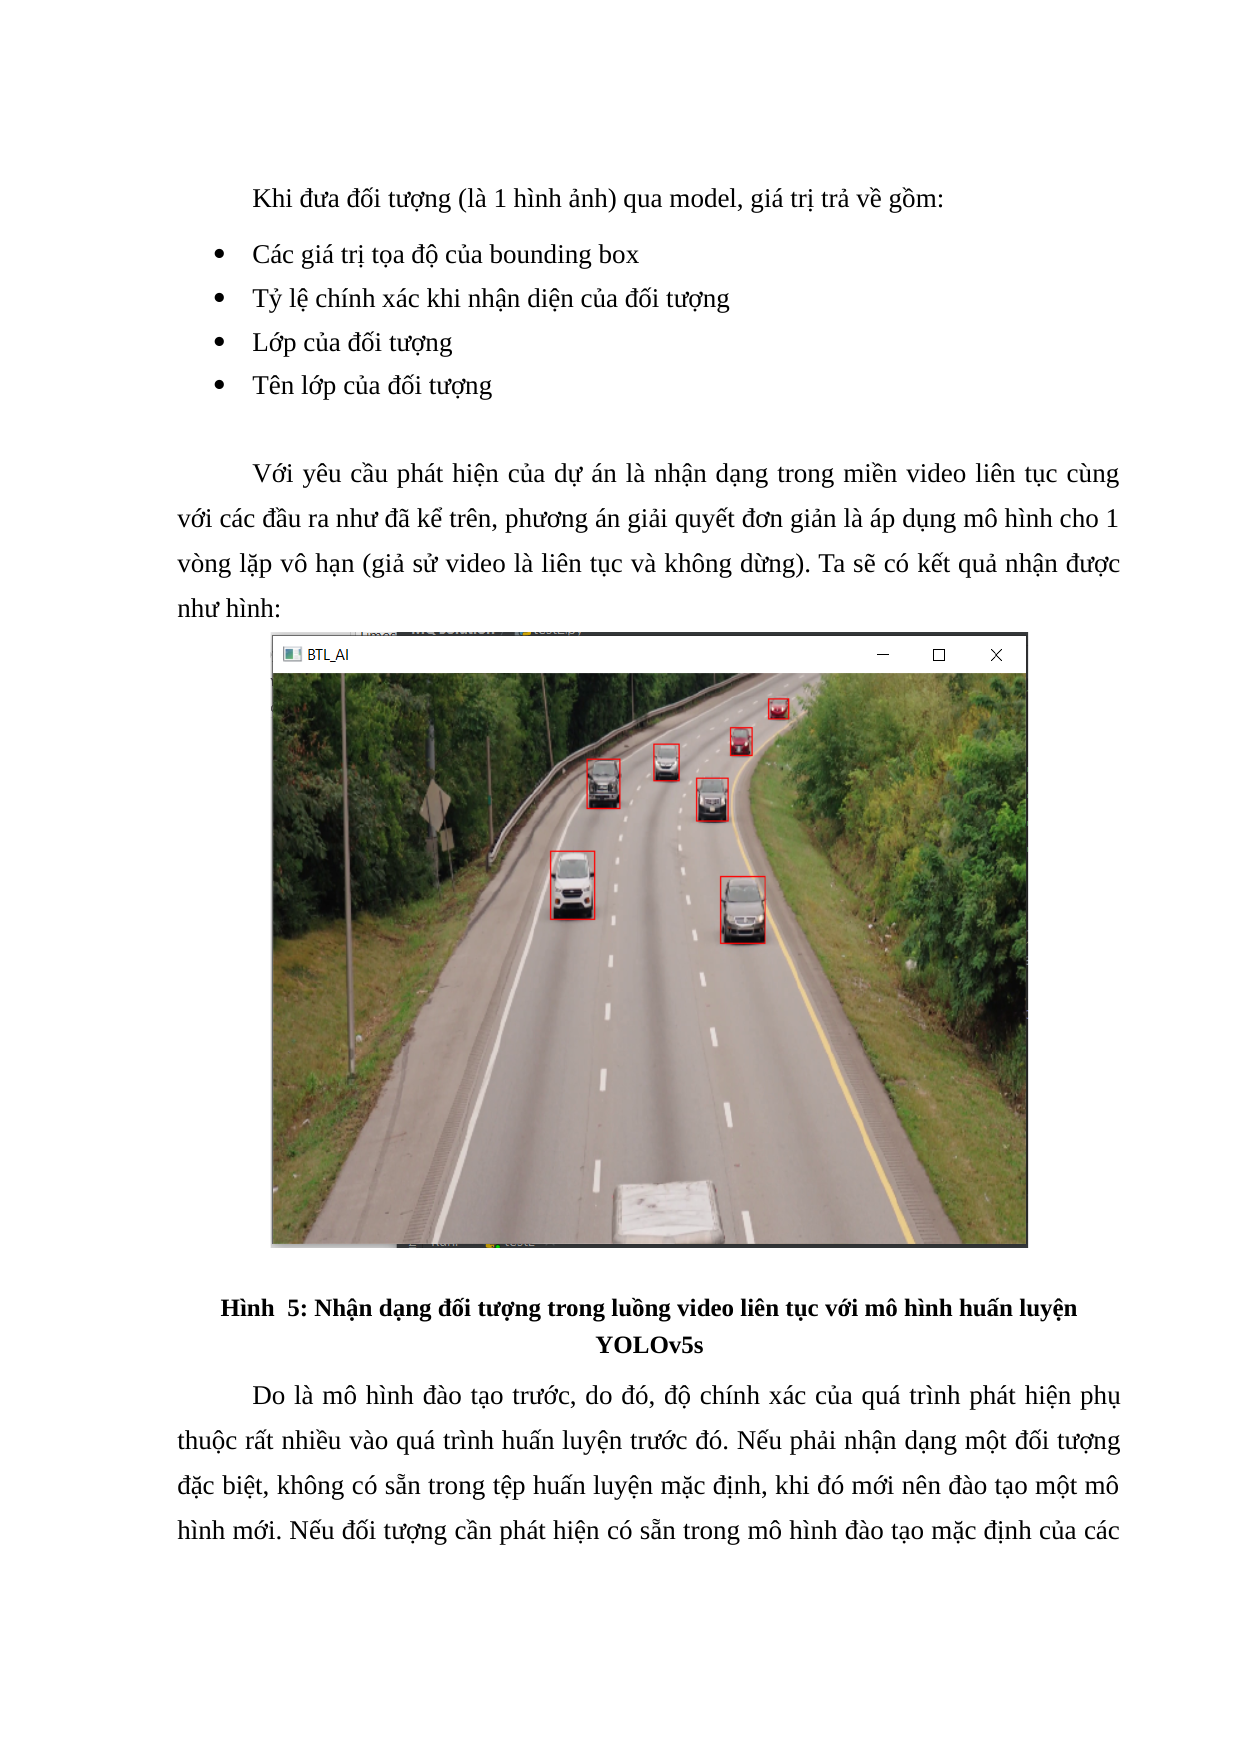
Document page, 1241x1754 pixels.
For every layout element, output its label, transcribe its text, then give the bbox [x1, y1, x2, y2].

list Lớp của đối tượng [214, 322, 1122, 360]
list Với yêu cầu phát hiện của dự án là nhận dạng trong miền video liên tục cùng với các đầu ra như đã kể trên, phương án giải quyết đơn giản là áp dụng mô hình cho 1 vòng lặp vô hạn (giả sử video là liên tục và không dừng). Ta sẽ có kết quả nhận được như hình: [177, 454, 1122, 626]
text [177, 1376, 1122, 1548]
text Hình 5: Nhận dạng đối tượng trong luồng video liên tục với mô hình huấn luyện YOLOv5s [177, 1288, 1122, 1363]
picture [270, 632, 1029, 1248]
list Tỷ lệ chính xác khi nhận diện của đối tượng [214, 279, 1122, 316]
text Khi đưa đối tượng (là 1 hình ảnh) qua model, giá trị trả về gồm: [177, 179, 1122, 216]
list Các giá trị tọa độ của bounding box [214, 235, 1122, 272]
list Tên lớp của đối tượng [214, 366, 1122, 404]
